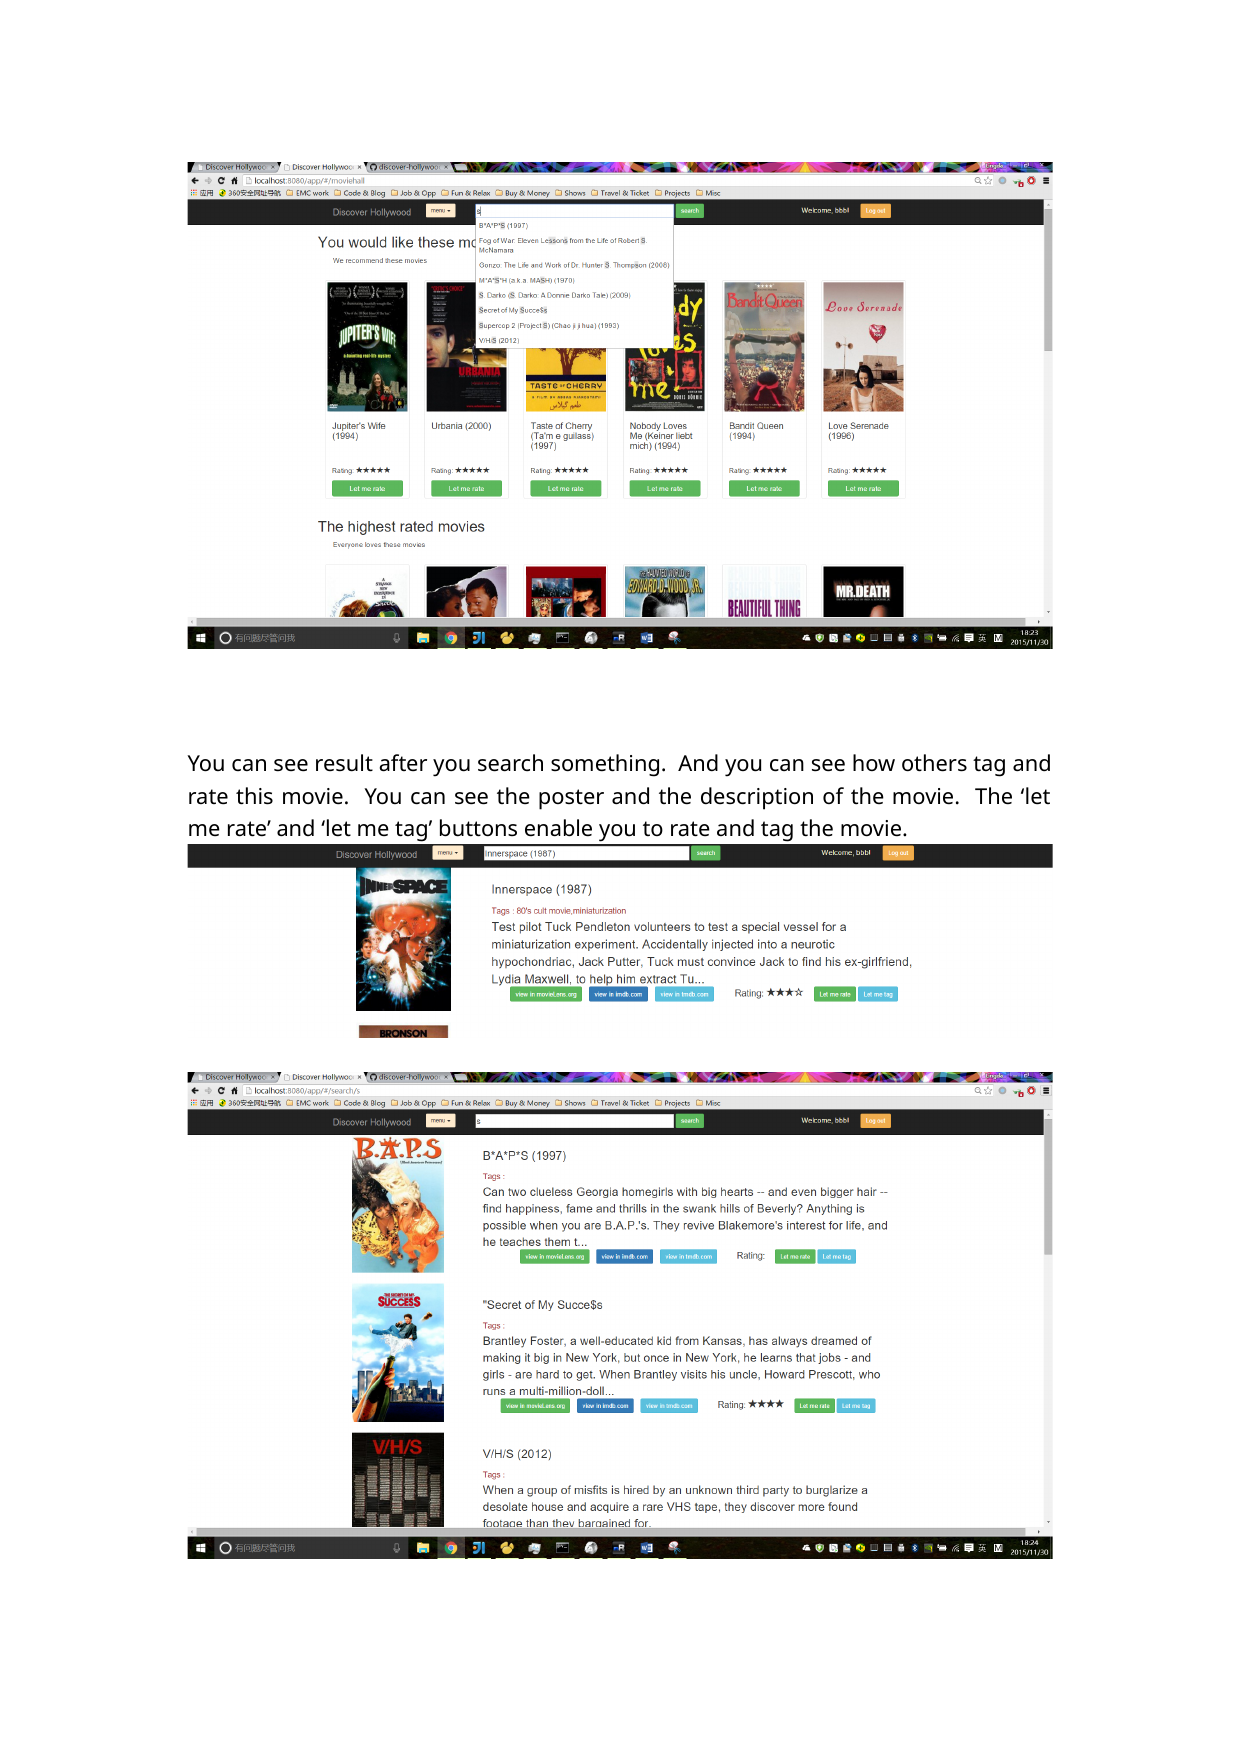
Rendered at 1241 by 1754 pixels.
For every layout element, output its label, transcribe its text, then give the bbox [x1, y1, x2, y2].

text You can see result after you search something. And you can see how others tag and rate this movie. You can see the poster and the description of the movie. The ‘let me rate’ and ‘let me tag’ buttons enable you to rate and tag the movie. [187, 747, 1053, 844]
picture [187, 1072, 1053, 1559]
picture [187, 844, 1053, 1038]
picture [187, 162, 1053, 649]
